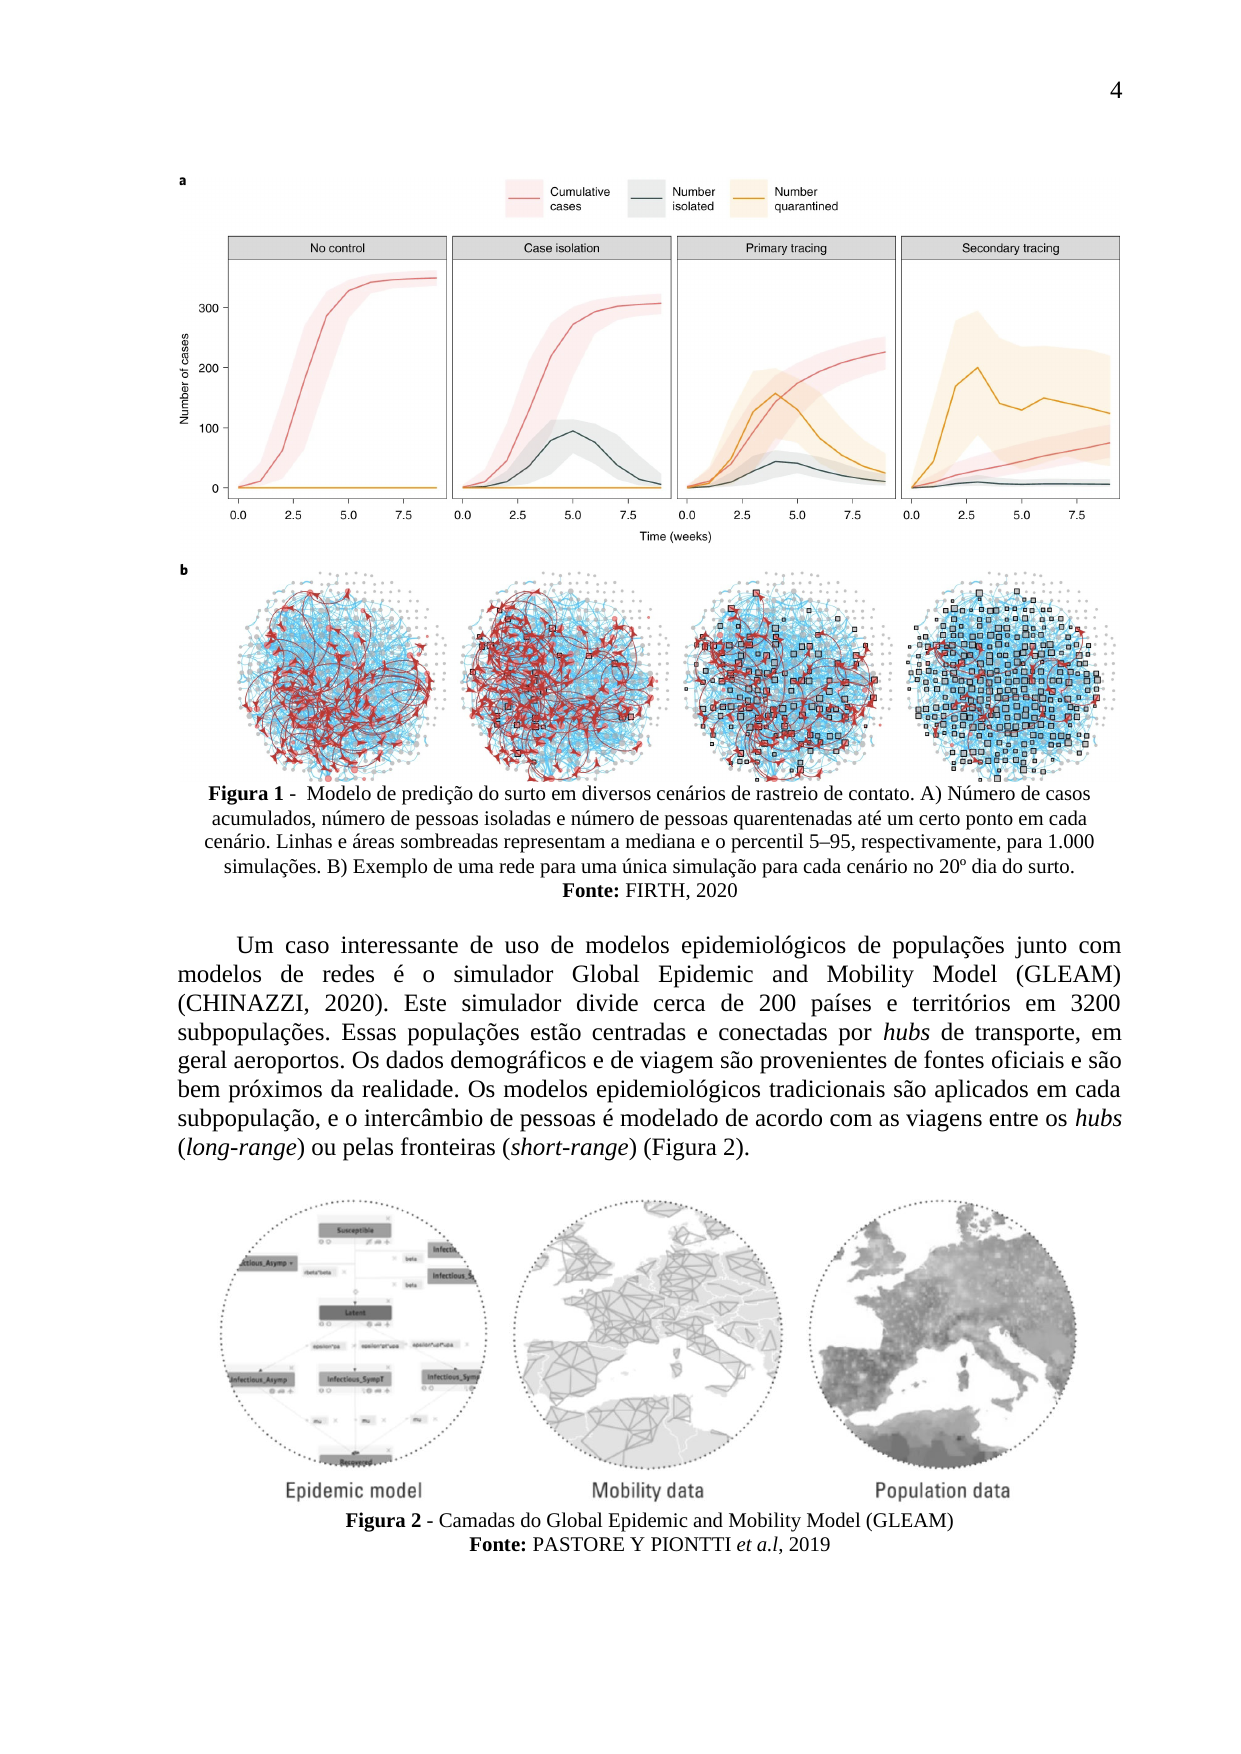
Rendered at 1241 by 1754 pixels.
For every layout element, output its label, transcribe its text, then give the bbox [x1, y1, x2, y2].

text Figura 2 - Camadas do Global Epidemic and Mobility Model (GLEAM) [177, 1508, 1122, 1532]
picture [177, 1189, 1118, 1508]
picture [179, 177, 1120, 782]
text Figura 1 - Modelo de predição do surto em diversos cenários de rastreio de contato. A) Número de casos acumulados, número de pessoas isoladas e número de pessoas quarentenadas até um certo ponto em cada cenário. Linhas e áreas sombreadas representam a mediana e o percentil 5–95, respectivamente, para 1.000 simulações. B) Exemplo de uma rede para uma única simulação para cada cenário no 20º dia do surto. [177, 781, 1122, 878]
text Fonte: PASTORE Y PIONTTI et a.l, 2019 [177, 1532, 1122, 1556]
text Fonte: FIRTH, 2020 [177, 878, 1122, 902]
text Um caso interessante de uso de modelos epidemiológicos de populações junto com modelos de redes é o simulador Global Epidemic and Mobility Model (GLEAM) (CHINAZZI, 2020). Este simulador divide cerca de 200 países e territórios em 3200 subpopulações. Essas populações estão centradas e conectadas por hubs de transporte, em geral aeroportos. Os dados demográficos e de viagem são provenientes de fontes oficiais e são bem próximos da realidade. Os modelos epidemiológicos tradicionais são aplicados em cada subpopulação, e o intercâmbio de pessoas é modelado de acordo com as viagens entre os hubs (long-range) ou pelas fronteiras (short-range) (Figura 2). [177, 930, 1122, 1160]
